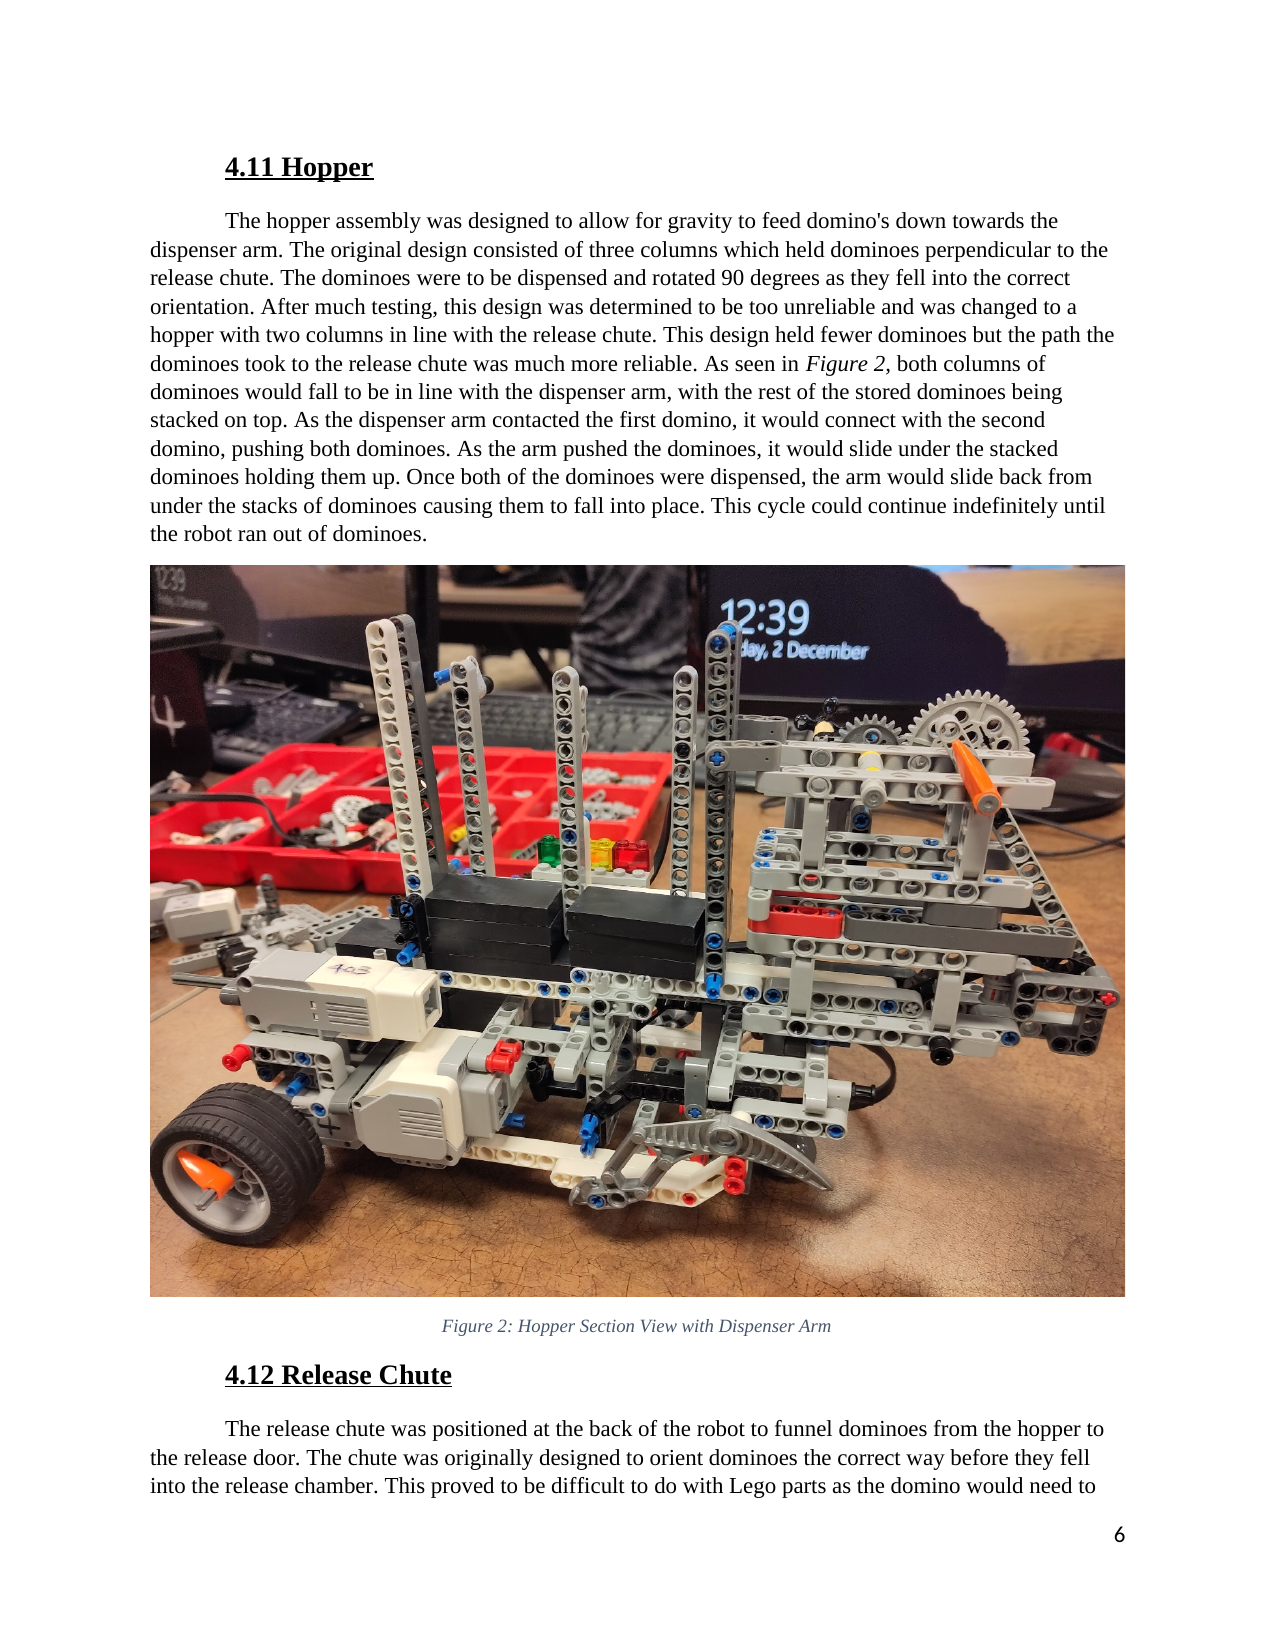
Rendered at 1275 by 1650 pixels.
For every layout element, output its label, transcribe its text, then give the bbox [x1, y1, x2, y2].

subtitle 4.11 Hopper [150, 150, 1125, 182]
picture [150, 565, 1125, 1297]
text The hopper assembly was designed to allow for gravity to feed domino's down towards the dispenser arm. The original design consisted of three columns which held dominoes perpendicular to the release chute. The dominoes were to be dispensed and rotated 90 degrees as they fell into the correct orientation. After much testing, this design was determined to be too unreliable and was changed to a hopper with two columns in line with the release chute. This design held fewer dominoes but the path the dominoes took to the release chute was much more reliable. As seen in Figure 2, both columns of dominoes would fall to be in line with the dispenser arm, with the rest of the stored dominoes being stacked on top. As the dispenser arm contacted the first domino, it would connect with the second domino, pushing both dominoes. As the arm pushed the dominoes, it would slide under the stacked dominoes holding them up. Once both of the dominoes were dispensed, the arm would slide back from under the stacks of dominoes causing them to fall into place. This cycle could continue indefinitely until the robot ran out of dominoes. [150, 207, 1125, 547]
subtitle 4.12 Release Chute [150, 1358, 1125, 1390]
text Figure 2: Hopper Section View with Dispenser Arm [150, 1315, 1125, 1337]
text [150, 1415, 1125, 1498]
